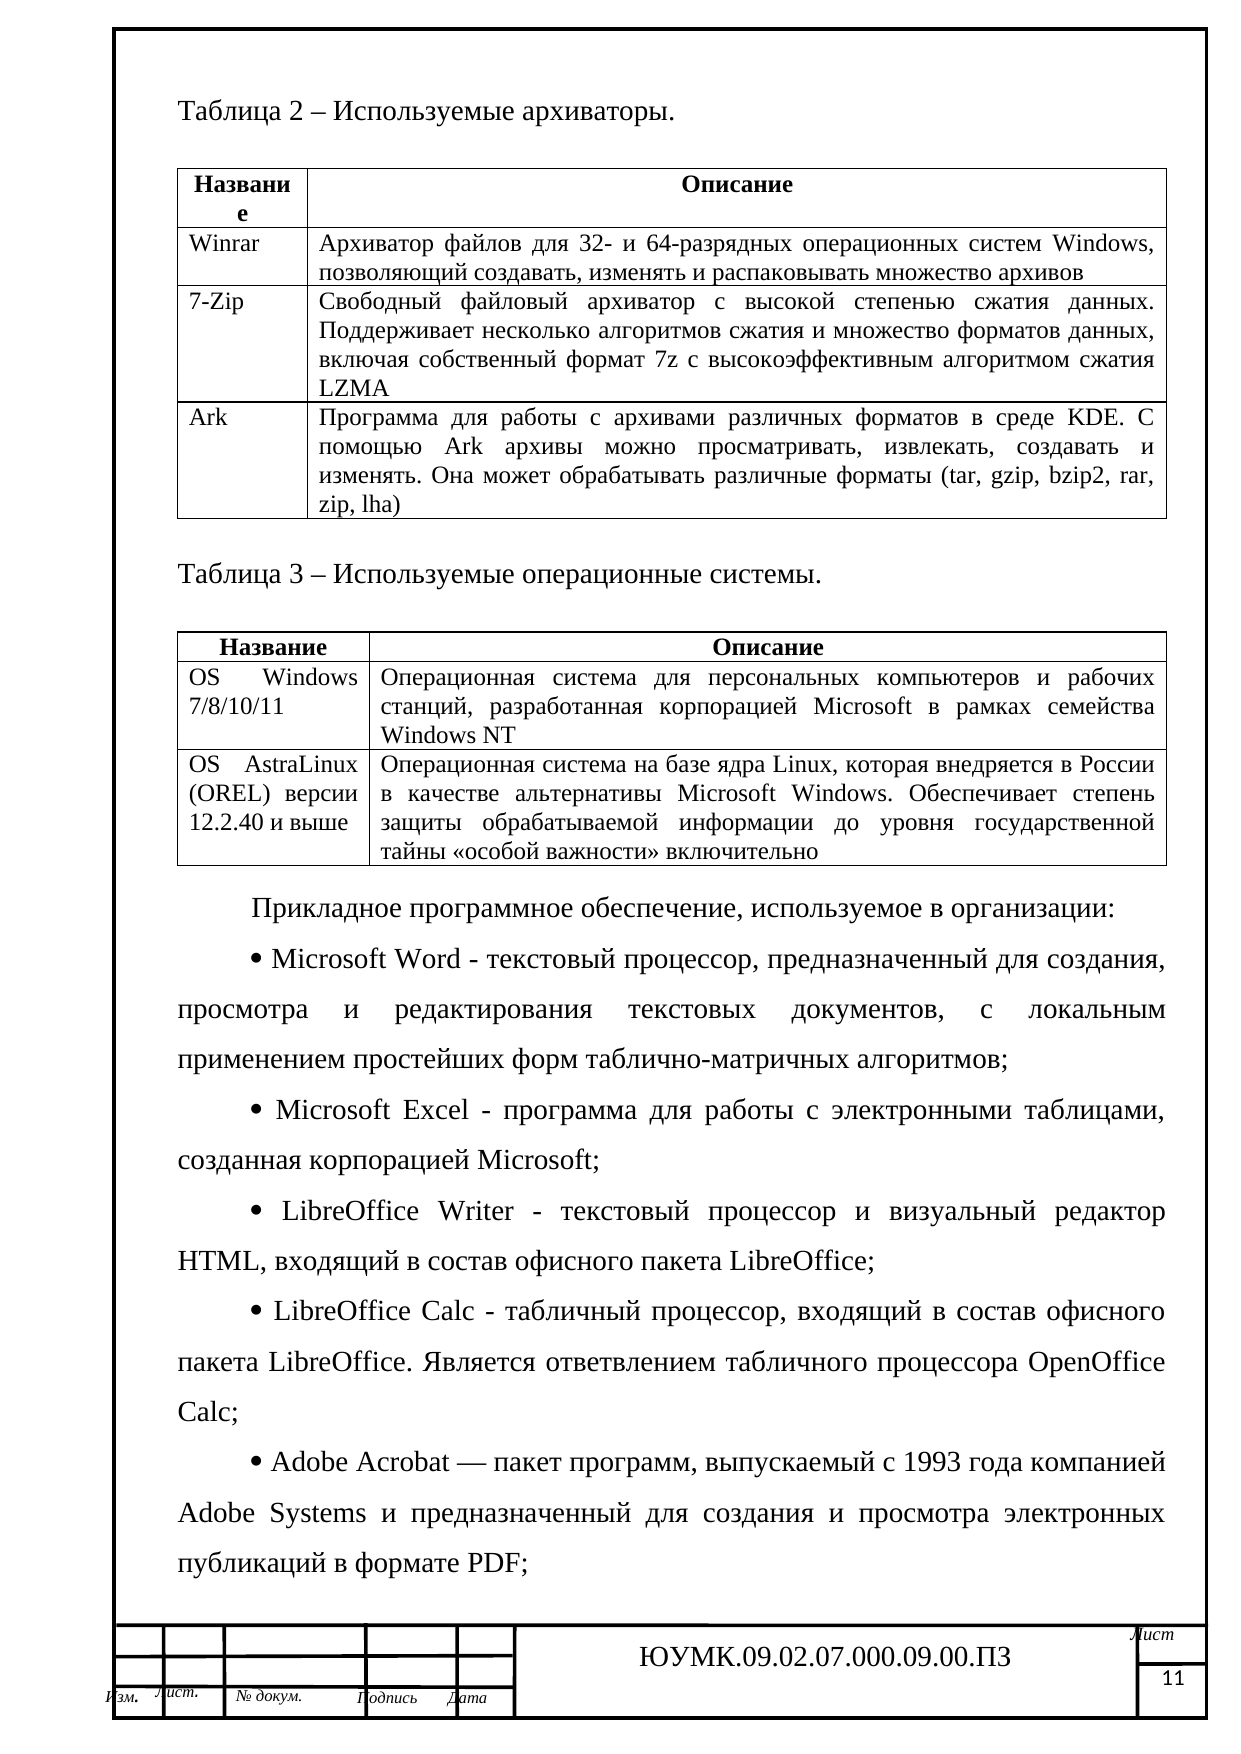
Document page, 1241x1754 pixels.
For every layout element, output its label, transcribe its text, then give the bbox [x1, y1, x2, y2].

text Таблица 3 – Используемые операционные системы. [177, 556, 1166, 589]
list Microsoft Word - текстовый процессор, предназначенный для создания, просмотра и редактирования текстовых документов, с локальным применением простейших форм таблично-матричных алгоритмов; [177, 941, 1166, 1075]
table_cell OS Windows 7/8/10/11 [178, 662, 369, 748]
list LibreOffice Calc - табличный процессор, входящий в состав офисного пакета LibreOffice. Является ответвлением табличного процессора OpenOffice Calc; [177, 1293, 1166, 1428]
list Microsoft Excel - программа для работы с электронными таблицами, созданная корпорацией Microsoft; [177, 1092, 1166, 1176]
table_header Описание [308, 169, 1166, 227]
list LibreOffice Writer - текстовый процессор и визуальный редактор HTML, входящий в состав офисного пакета LibreOffice; [177, 1193, 1166, 1277]
table_header Название [178, 633, 369, 661]
table_cell Операционная система на базе ядра Linux, которая внедряется в России в качестве альтернативы Microsoft Windows. Обеспечивает степень защиты обрабатываемой информации до уровня государственной тайны «особой важности» включительно [370, 750, 1166, 864]
table_header Описание [370, 633, 1166, 661]
text Прикладное программное обеспечение, используемое в организации: [177, 891, 1166, 924]
table_cell Свободный файловый архиватор с высокой степенью сжатия данных. Поддерживает несколько алгоритмов сжатия и множество форматов данных, включая собственный формат 7z c высокоэффективным алгоритмом сжатия LZMA [308, 286, 1166, 401]
table_cell Программа для работы с архивами различных форматов в среде KDE. С помощью Ark архивы можно просматривать, извлекать, создавать и изменять. Она может обрабатывать различные форматы (tar, gzip, bzip2, rar, zip, lha) [308, 403, 1166, 517]
table_cell Ark [178, 403, 307, 517]
list Adobe Acrobat — пакет программ, выпускаемый с 1993 года компанией Adobe Systems и предназначенный для создания и просмотра электронных публикаций в формате PDF; [177, 1444, 1166, 1579]
table_cell Операционная система для персональных компьютеров и рабочих станций, разработанная корпорацией Microsoft в рамках семейства Windows NT [370, 662, 1166, 748]
table_cell Winrar [178, 228, 307, 285]
table_cell 7-Zip [178, 286, 307, 401]
table_header Название [178, 169, 307, 227]
table_cell Архиватор файлов для 32- и 64-разрядных операционных систем Windows, позволяющий создавать, изменять и распаковывать множество архивов [308, 228, 1166, 285]
table_cell OS AstraLinux (OREL) версии 12.2.40 и выше [178, 750, 369, 864]
text Таблица 2 – Используемые архиваторы. [177, 93, 1166, 127]
